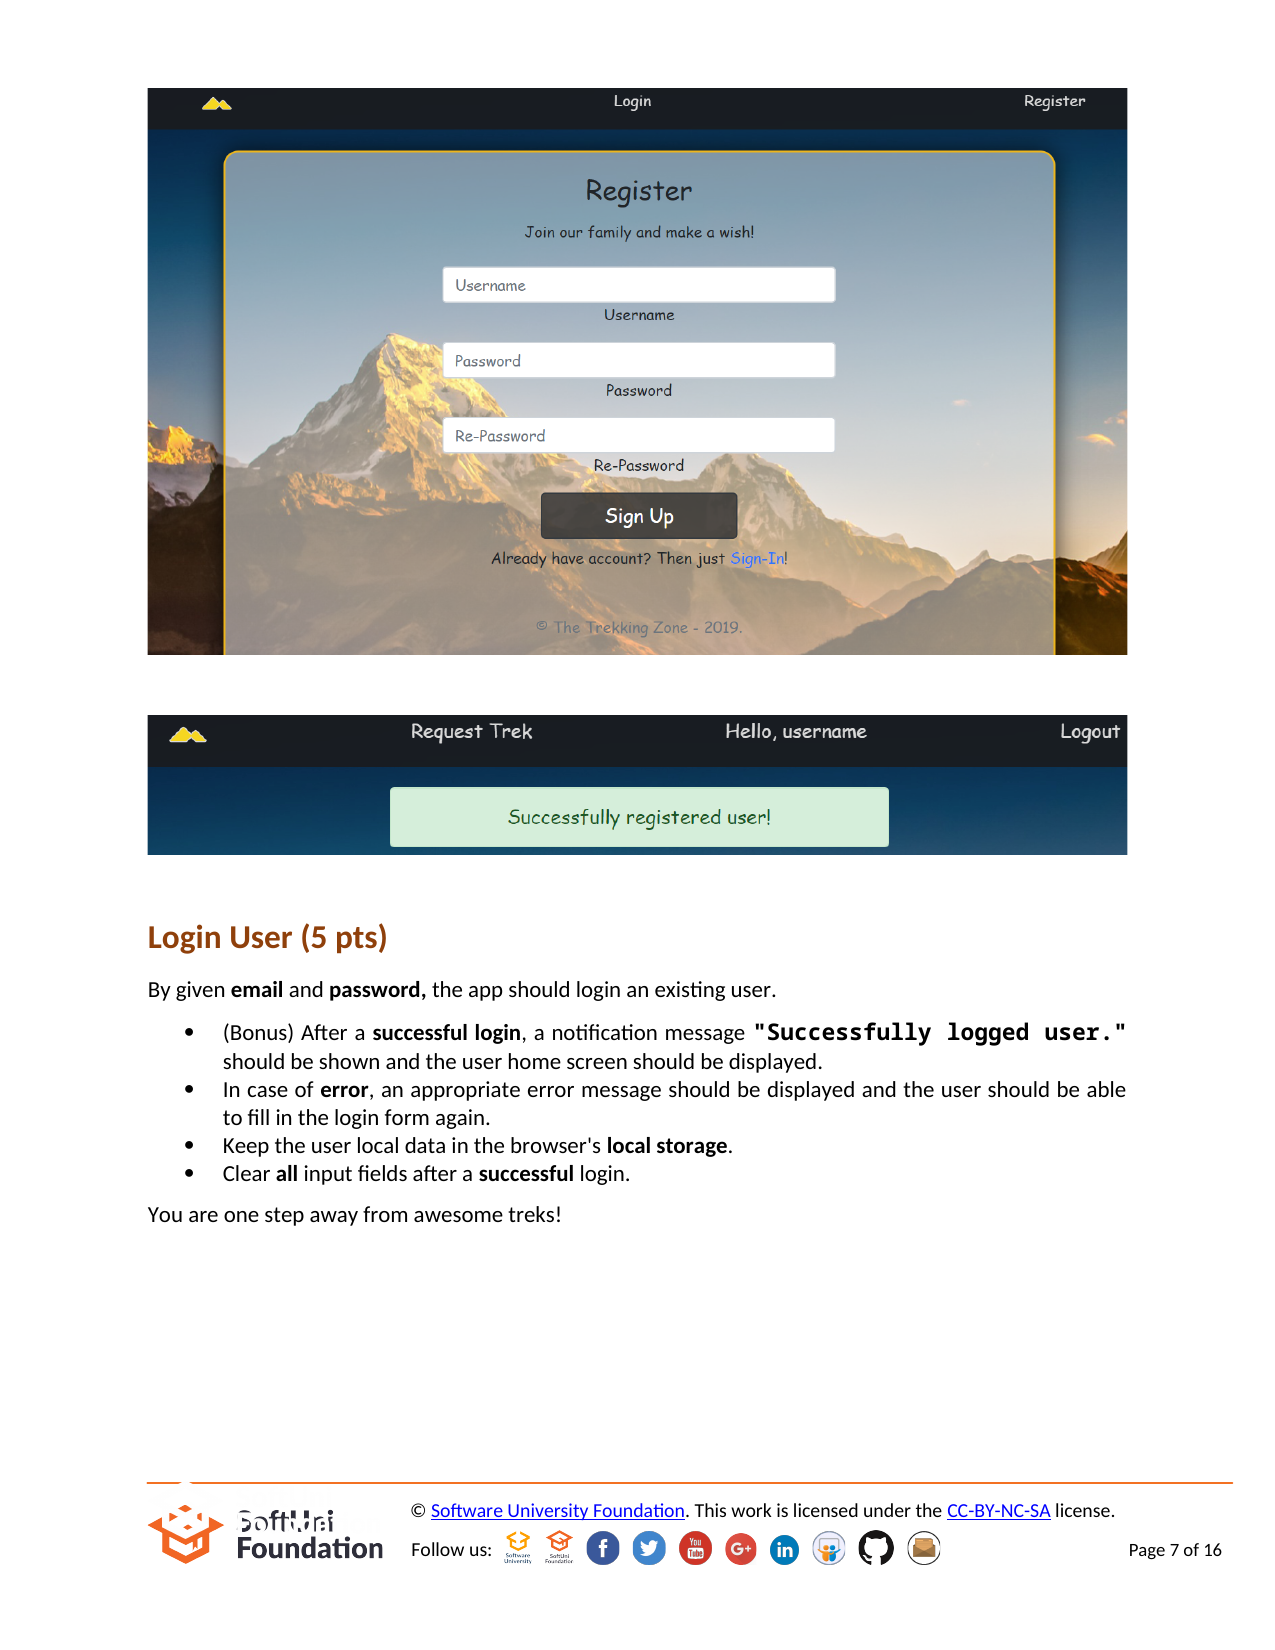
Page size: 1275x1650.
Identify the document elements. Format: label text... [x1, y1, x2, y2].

picture [586, 1531, 620, 1565]
picture [504, 1531, 532, 1565]
list Keep the user local data in the browser's local storage. [185, 1131, 1127, 1159]
picture [783, 1547, 792, 1556]
text You are one step away from awesome treks! [148, 1200, 1127, 1228]
picture [770, 1535, 778, 1544]
list (Bonus) After a successful login, a notification message "Successfully logged user." should be shown and the user home screen should be displayed. [185, 1016, 1127, 1075]
picture [858, 1530, 894, 1565]
text By given email and password, the app should login an existing user. [148, 976, 1127, 1004]
picture [812, 1531, 846, 1565]
subtitle Login User (5 pts) [148, 916, 1127, 957]
list Clear all input fields after a successful login. [185, 1159, 1127, 1187]
picture [545, 1530, 574, 1565]
picture [907, 1531, 941, 1565]
picture [679, 1531, 712, 1565]
picture [791, 1535, 799, 1544]
picture [147, 1480, 383, 1564]
picture [147, 88, 1128, 655]
picture [725, 1533, 757, 1565]
picture [632, 1531, 666, 1565]
picture [770, 1556, 778, 1565]
list In case of error, an appropriate error message should be displayed and the user should be able to fill in the login form again. [185, 1075, 1127, 1131]
picture [791, 1556, 799, 1565]
picture [147, 715, 1128, 855]
